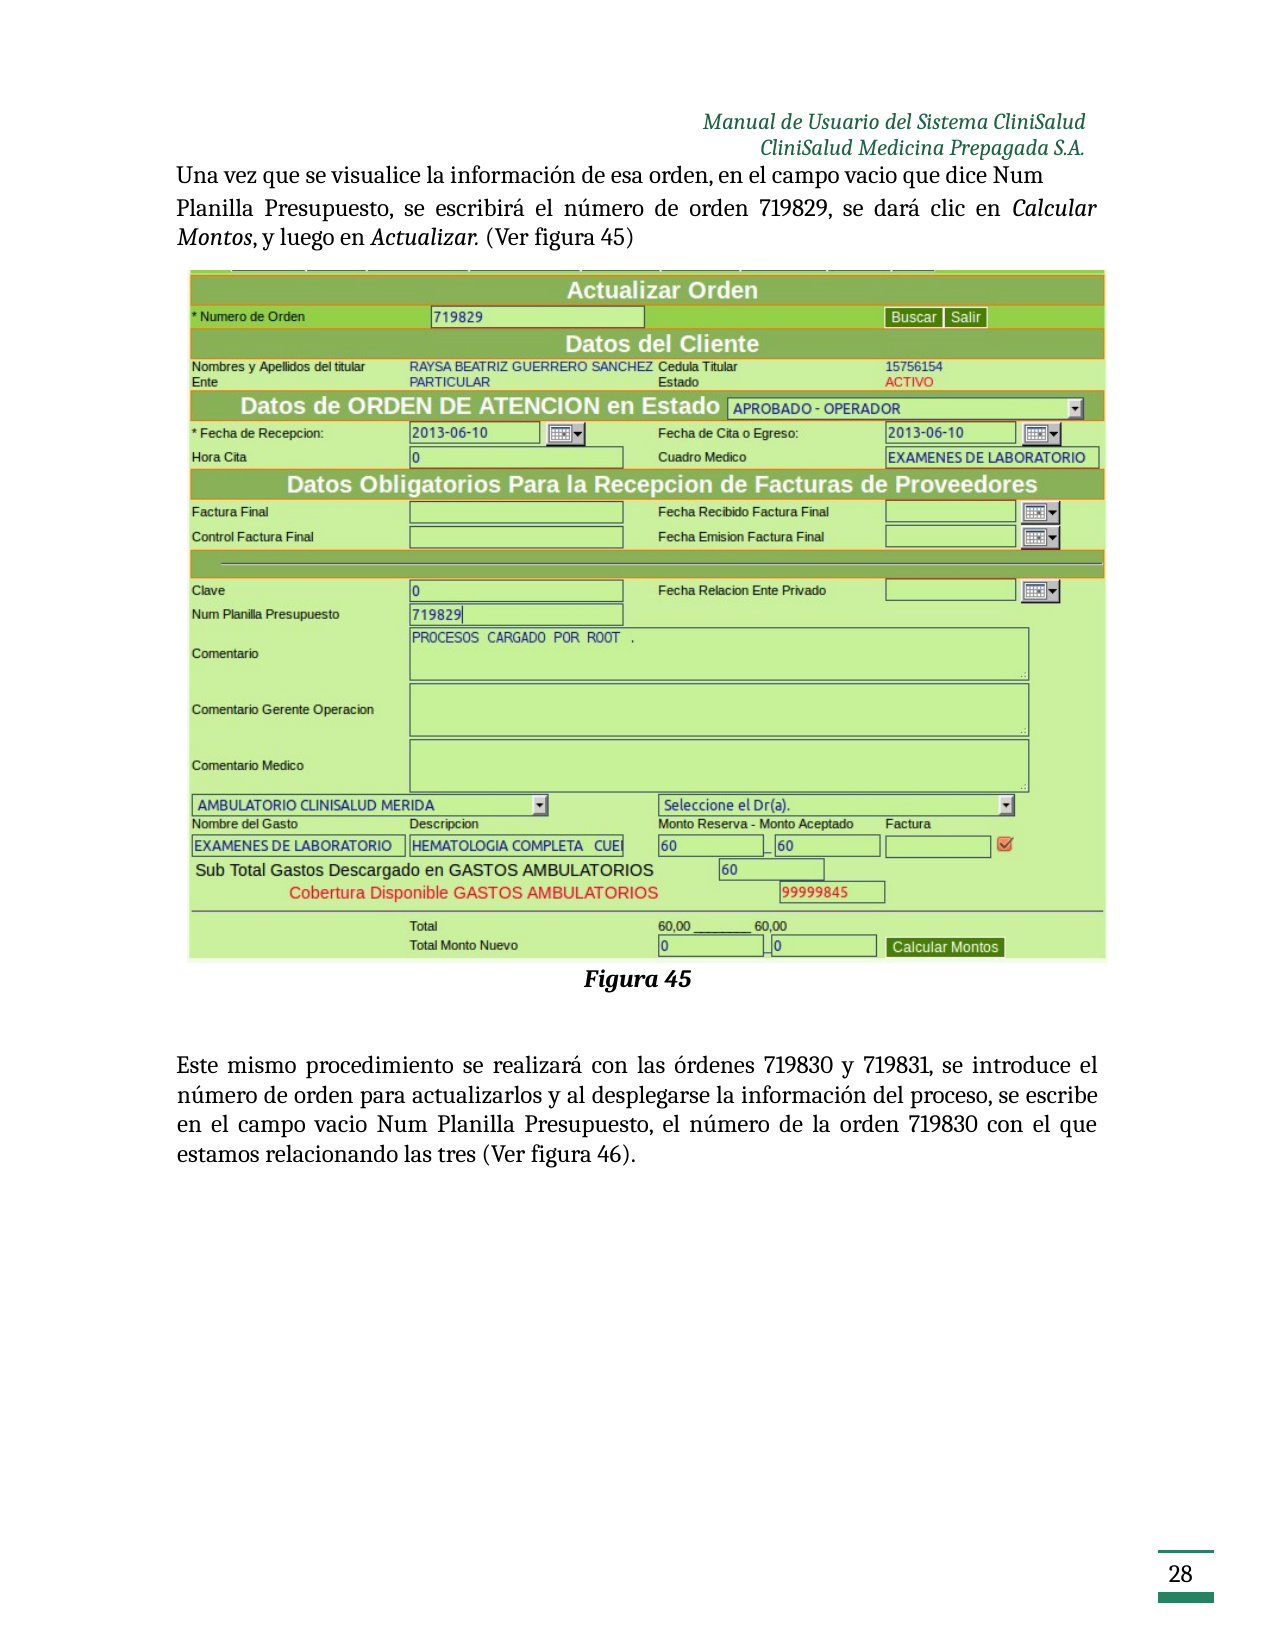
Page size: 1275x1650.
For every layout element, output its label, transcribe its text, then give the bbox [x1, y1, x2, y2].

picture [187, 270, 1108, 963]
text Este mismo procedimiento se realizará con las órdenes 719830 y 719831, se introduce el número de orden para actualizarlos y al desplegarse la información del proceso, se escribe en el campo vacio Num Planilla Presupuesto, el número de la orden 719830 con el que estamos relacionando las tres (Ver figura 46). [176, 1051, 1099, 1169]
text Planilla Presupuesto, se escribirá el número de orden 719829, se dará clic en Calcular Montos, y luego en Actualizar. (Ver figura 45) [176, 193, 1099, 252]
text Figura 45 [248, 964, 1027, 993]
text Una vez que se visualice la información de esa orden, en el campo vacio que dice Num [176, 161, 1099, 189]
